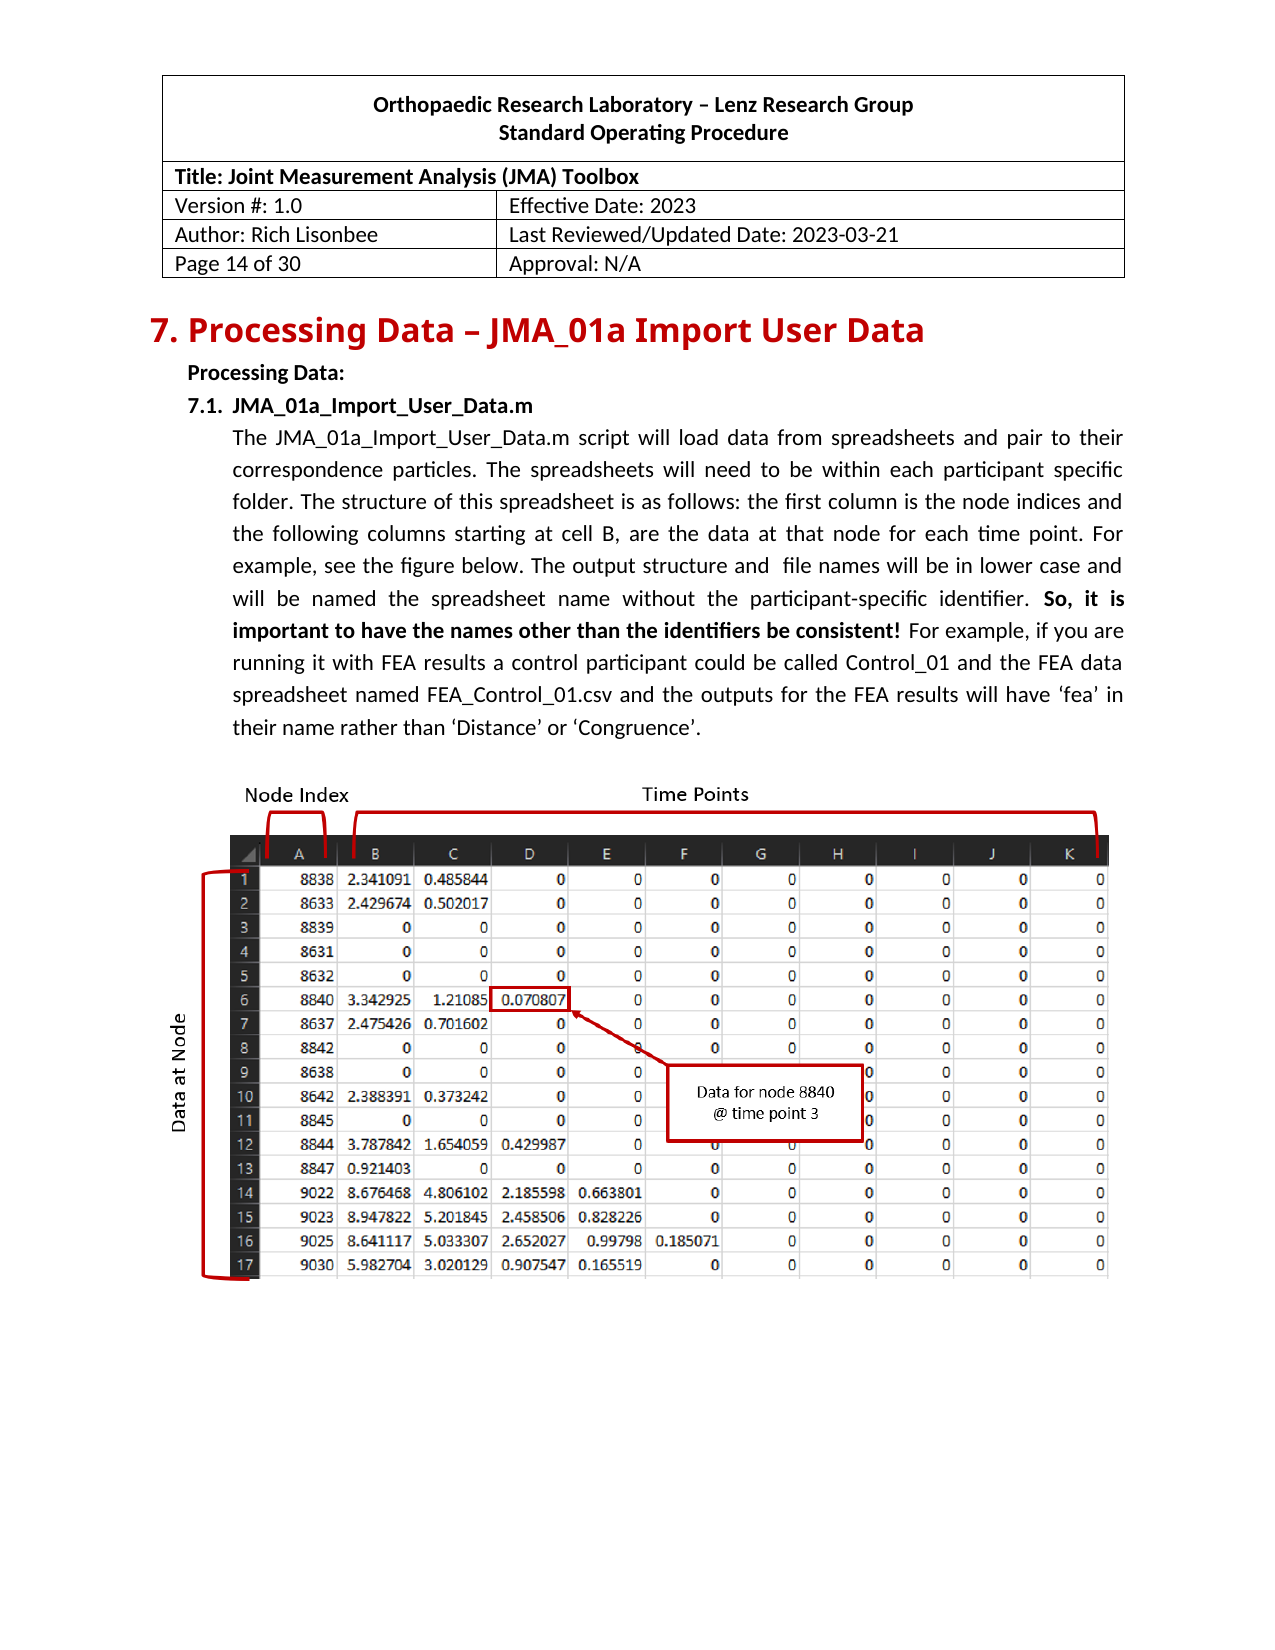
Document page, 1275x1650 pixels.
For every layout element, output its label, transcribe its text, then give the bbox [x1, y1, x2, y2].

picture [150, 777, 1125, 1287]
text Processing Data: [187, 358, 1125, 387]
subtitle Processing Data – JMA_01a Import User Data [150, 306, 1125, 352]
list JMA_01a_Import_User_Data.m [187, 391, 1125, 419]
list The JMA_01a_Import_User_Data.m script will load data from spreadsheets and pair to their correspondence particles. The spreadsheets will need to be within each participant specific folder. The structure of this spreadsheet is as follows: the first column is the node indices and the following columns starting at cell B, are the data at that node for each time point. For example, see the figure below. The output structure and file names will be in lower case and will be named the spreadsheet name without the participant-specific identifier. So, it is important to have the names other than the identifiers be consistent! For example, if you are running it with FEA results a control participant could be called Control_01 and the FEA data spreadsheet named FEA_Control_01.csv and the outputs for the FEA results will have ‘fea’ in their name rather than ‘Distance’ or ‘Congruence’. [232, 423, 1125, 741]
